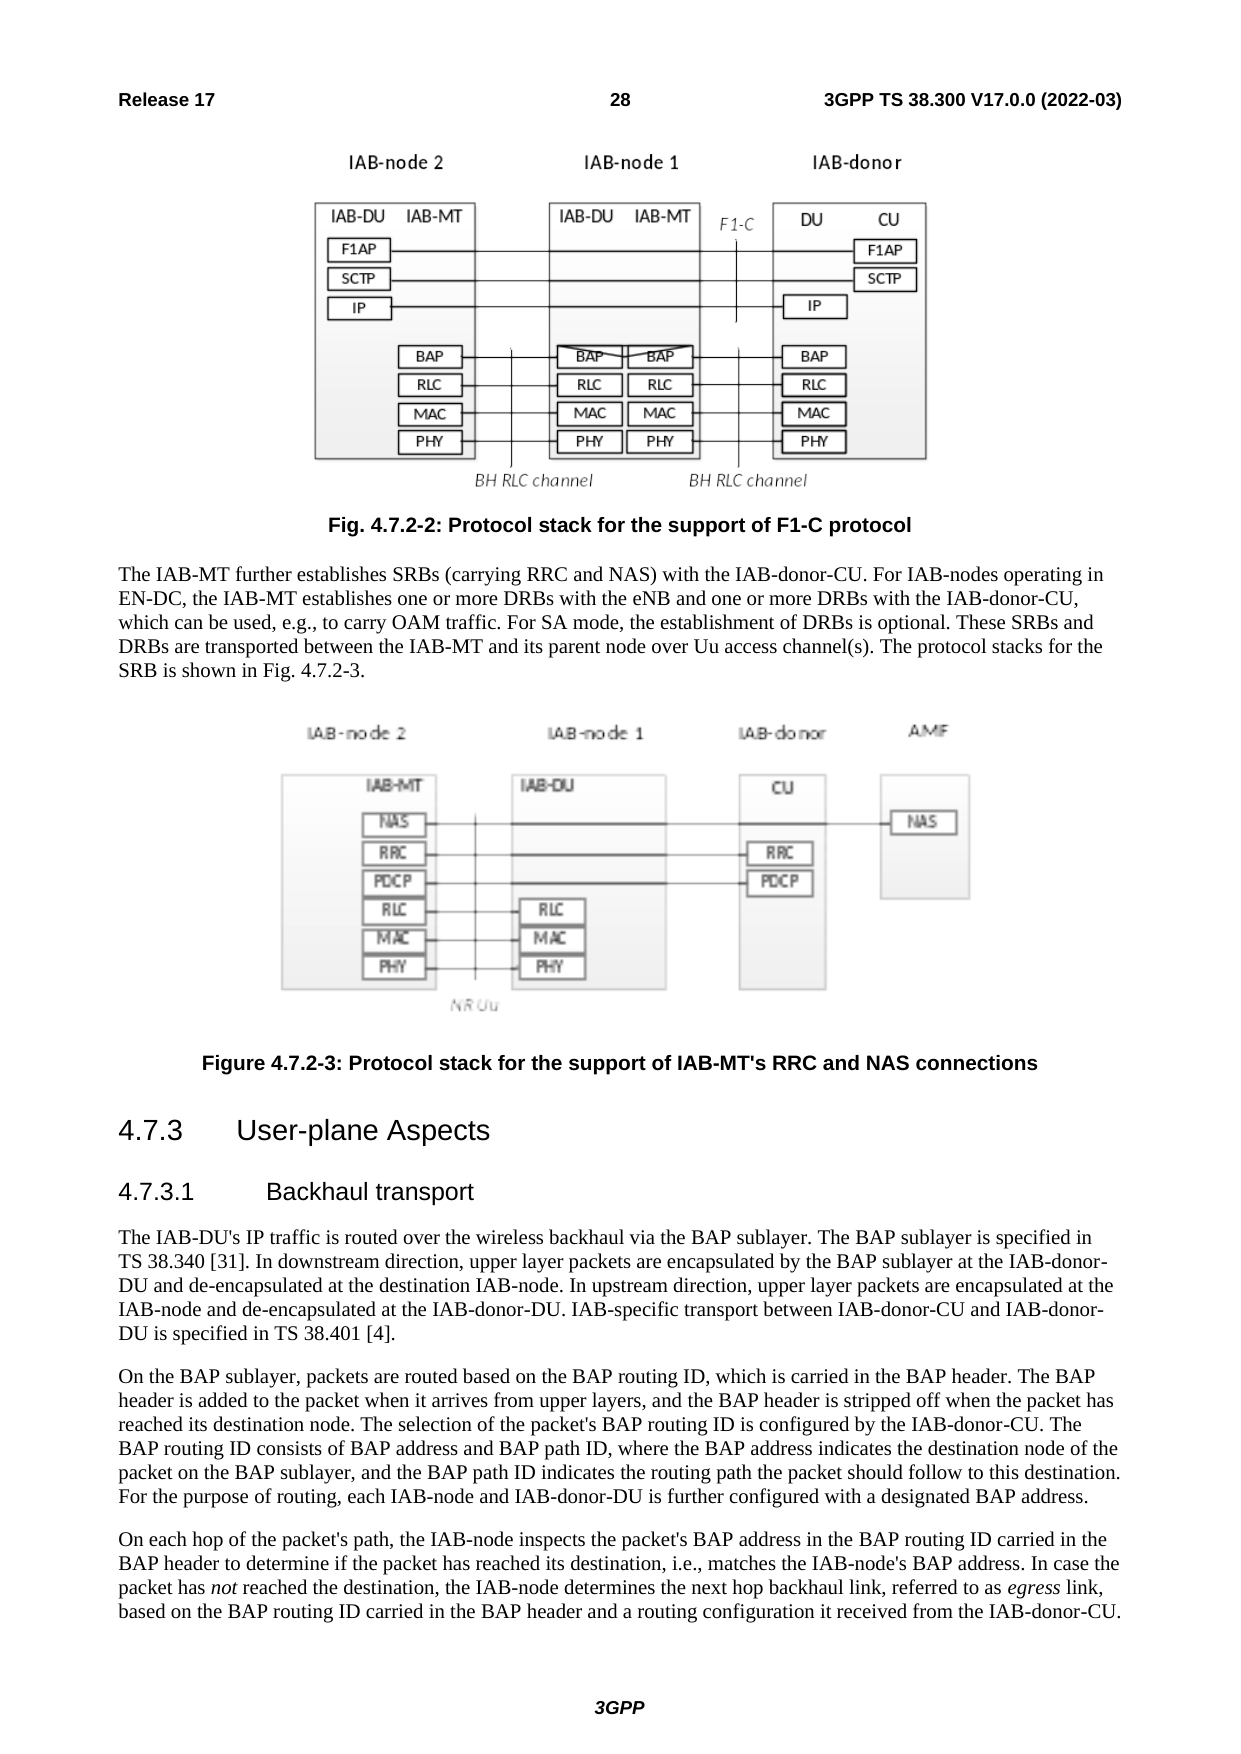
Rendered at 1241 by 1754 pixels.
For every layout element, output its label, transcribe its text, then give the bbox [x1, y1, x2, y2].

subtitle 4.7.3.1 Backhaul transport [118, 1177, 1122, 1206]
text Fig. 4.7.2-2: Protocol stack for the support of F1-C protocol [118, 513, 1122, 537]
text The IAB-DU's IP traffic is routed over the wireless backhaul via the BAP sublayer. The BAP sublayer is specified in TS 38.340 [31]. In downstream direction, upper layer packets are encapsulated by the BAP sublayer at the IAB-donor-DU and de-encapsulated at the destination IAB-node. In upstream direction, upper layer packets are encapsulated at the IAB-node and de-encapsulated at the IAB-donor-DU. IAB-specific transport between IAB-donor-CU and IAB-donor-DU is specified in TS 38.401 [4]. [118, 1225, 1122, 1345]
text On each hop of the packet's path, the IAB-node inspects the packet's BAP address in the BAP routing ID carried in the BAP header to determine if the packet has reached its destination, i.e., matches the IAB-node's BAP address. In case the packet has not reached the destination, the IAB-node determines the next hop backhaul link, referred to as egress link, based on the BAP routing ID carried in the BAP header and a routing configuration it received from the IAB-donor-CU. [118, 1527, 1122, 1623]
subtitle 4.7.3 User-plane Aspects [118, 1113, 1122, 1146]
text Figure 4.7.2-3: Protocol stack for the support of IAB-MT's RRC and NAS connections [118, 1051, 1122, 1075]
text On the BAP sublayer, packets are routed based on the BAP routing ID, which is carried in the BAP header. The BAP header is added to the packet when it arrives from upper layers, and the BAP header is stripped off when the packet has reached its destination node. The selection of the packet's BAP routing ID is configured by the IAB-donor-CU. The BAP routing ID consists of BAP address and BAP path ID, where the BAP address indicates the destination node of the packet on the BAP sublayer, and the BAP path ID indicates the routing path the packet should follow to this destination. For the purpose of routing, each IAB-node and IAB-donor-DU is further configured with a designated BAP address. [118, 1364, 1122, 1508]
text The IAB-MT further establishes SRBs (carrying RRC and NAS) with the IAB-donor-CU. For IAB-nodes operating in EN-DC, the IAB-MT establishes one or more DRBs with the eNB and one or more DRBs with the IAB-donor-CU, which can be used, e.g., to carry OAM traffic. For SA mode, the establishment of DRBs is optional. These SRBs and DRBs are transported between the IAB-MT and its parent node over Uu access channel(s). The protocol stacks for the SRB is shown in Fig. 4.7.2-3. [118, 562, 1122, 682]
